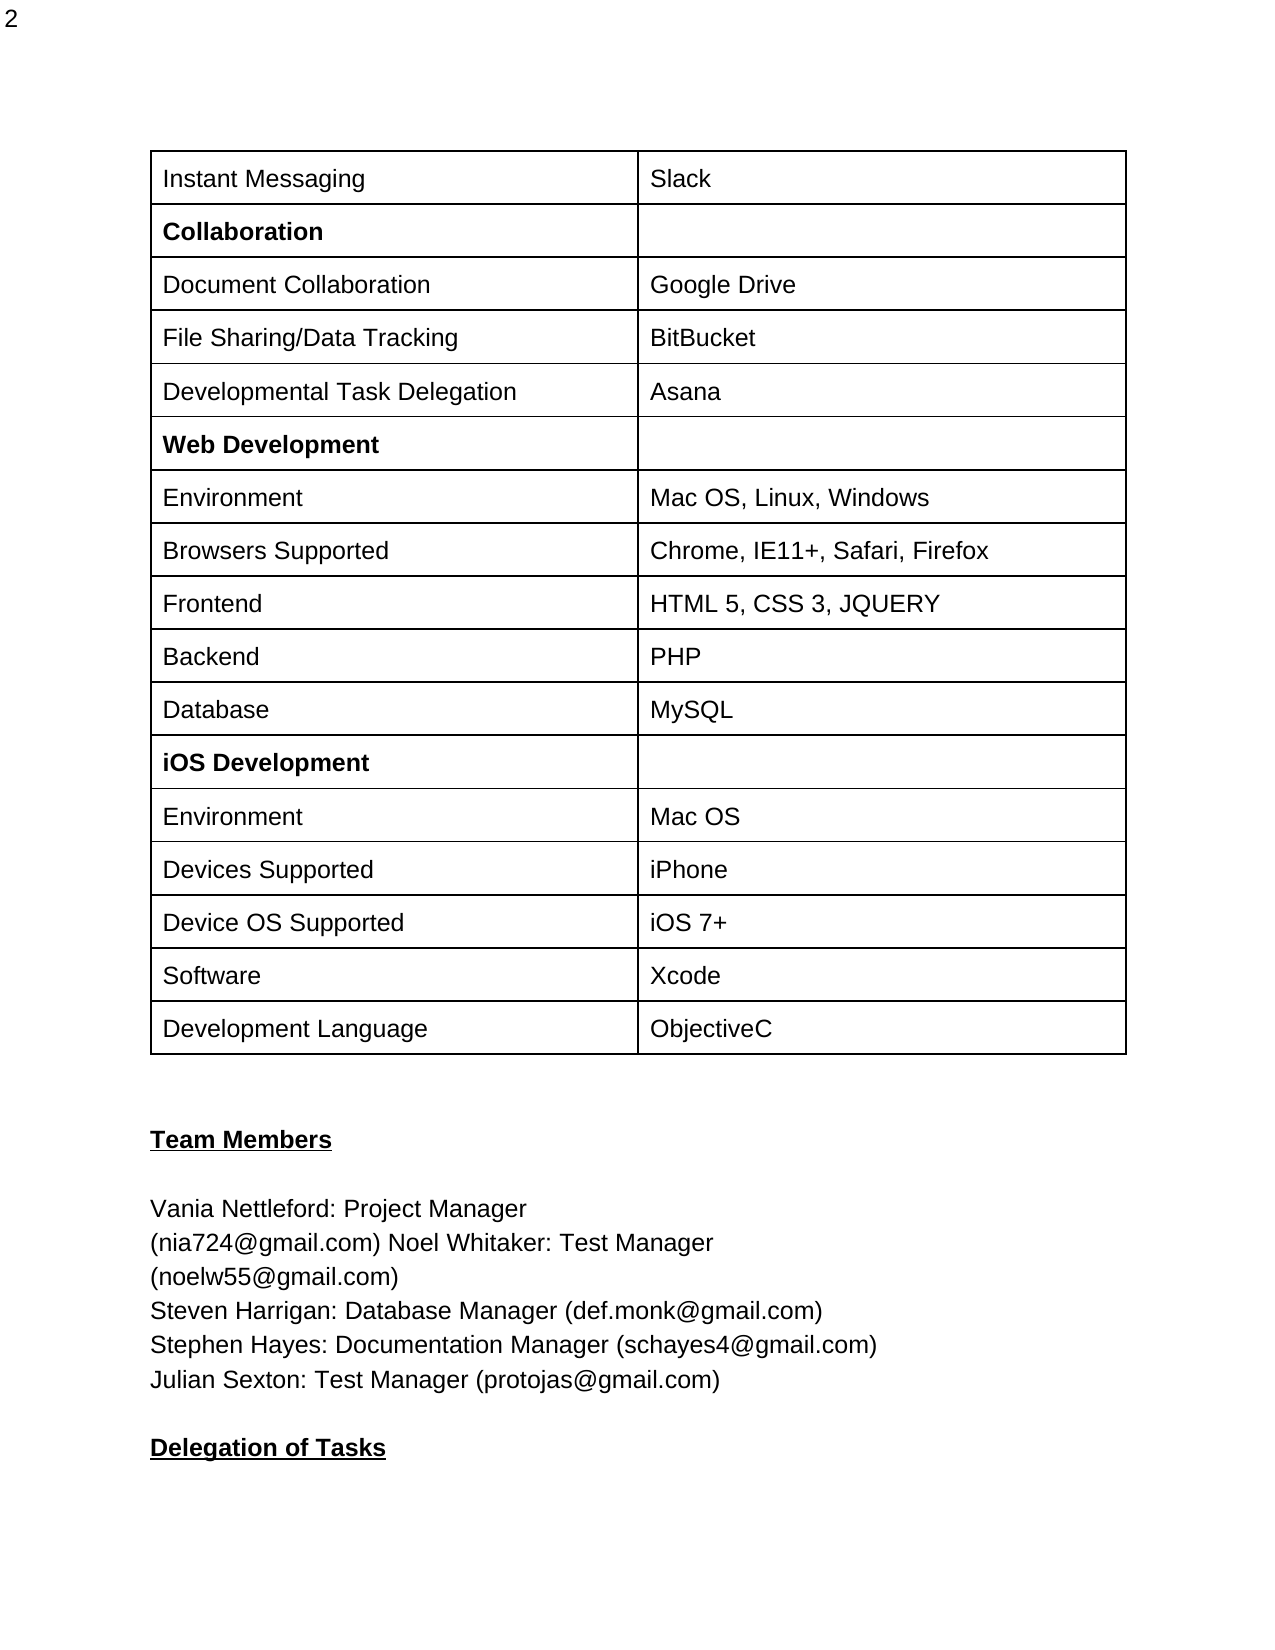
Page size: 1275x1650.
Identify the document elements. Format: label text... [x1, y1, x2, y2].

table_cell Developmental Task Delegation [152, 364, 637, 416]
table_cell Device OS Supported [152, 896, 637, 947]
table_cell iOS Development [152, 736, 637, 787]
table_cell Collaboration [152, 205, 637, 256]
table_cell iPhone [639, 842, 1125, 894]
table_cell Chrome, IE11+, Safari, Firefox [639, 524, 1125, 575]
table_cell MySQL [639, 683, 1125, 734]
subtitle Delegation of Tasks [150, 1433, 1137, 1462]
table_cell Web Development [152, 417, 637, 469]
text Steven Harrigan: Database Manager (def.monk@gmail.com) Stephen Hayes: Documentation Manager (schayes4@gmail.com) Julian Sexton: Test Manager (protojas@gmail.com) [150, 1296, 913, 1393]
table_cell Environment [152, 789, 637, 841]
table_cell Google Drive [639, 258, 1125, 309]
table_cell HTML 5, CSS 3, JQUERY [639, 577, 1125, 628]
table_cell Objective­C [639, 1002, 1125, 1053]
table_cell iOS 7+ [639, 896, 1125, 947]
table_cell Asana [639, 364, 1125, 416]
table_cell Development Language [152, 1002, 637, 1053]
subtitle Team Members [150, 1125, 1137, 1154]
table_cell Backend [152, 630, 637, 681]
table_cell Mac OS [639, 789, 1125, 841]
table_cell File Sharing/Data Tracking [152, 311, 637, 362]
table_header Instant Messaging [152, 152, 637, 203]
text Vania Nettleford: Project Manager (nia724@gmail.com) Noel Whitaker: Test Manager (noelw55@gmail.com) [150, 1194, 764, 1291]
table_cell Frontend [152, 577, 637, 628]
table_cell Document Collaboration [152, 258, 637, 309]
table_cell [639, 205, 1125, 256]
table_cell Browsers Supported [152, 524, 637, 575]
table_cell Mac OS, Linux, Windows [639, 471, 1125, 522]
table_cell Xcode [639, 949, 1125, 1000]
table_cell [639, 736, 1125, 787]
table_cell Environment [152, 471, 637, 522]
table_cell Software [152, 949, 637, 1000]
table_header Slack [639, 152, 1125, 203]
table_cell BitBucket [639, 311, 1125, 362]
table_cell [639, 417, 1125, 469]
table_cell Devices Supported [152, 842, 637, 894]
table_cell PHP [639, 630, 1125, 681]
table_cell Database [152, 683, 637, 734]
